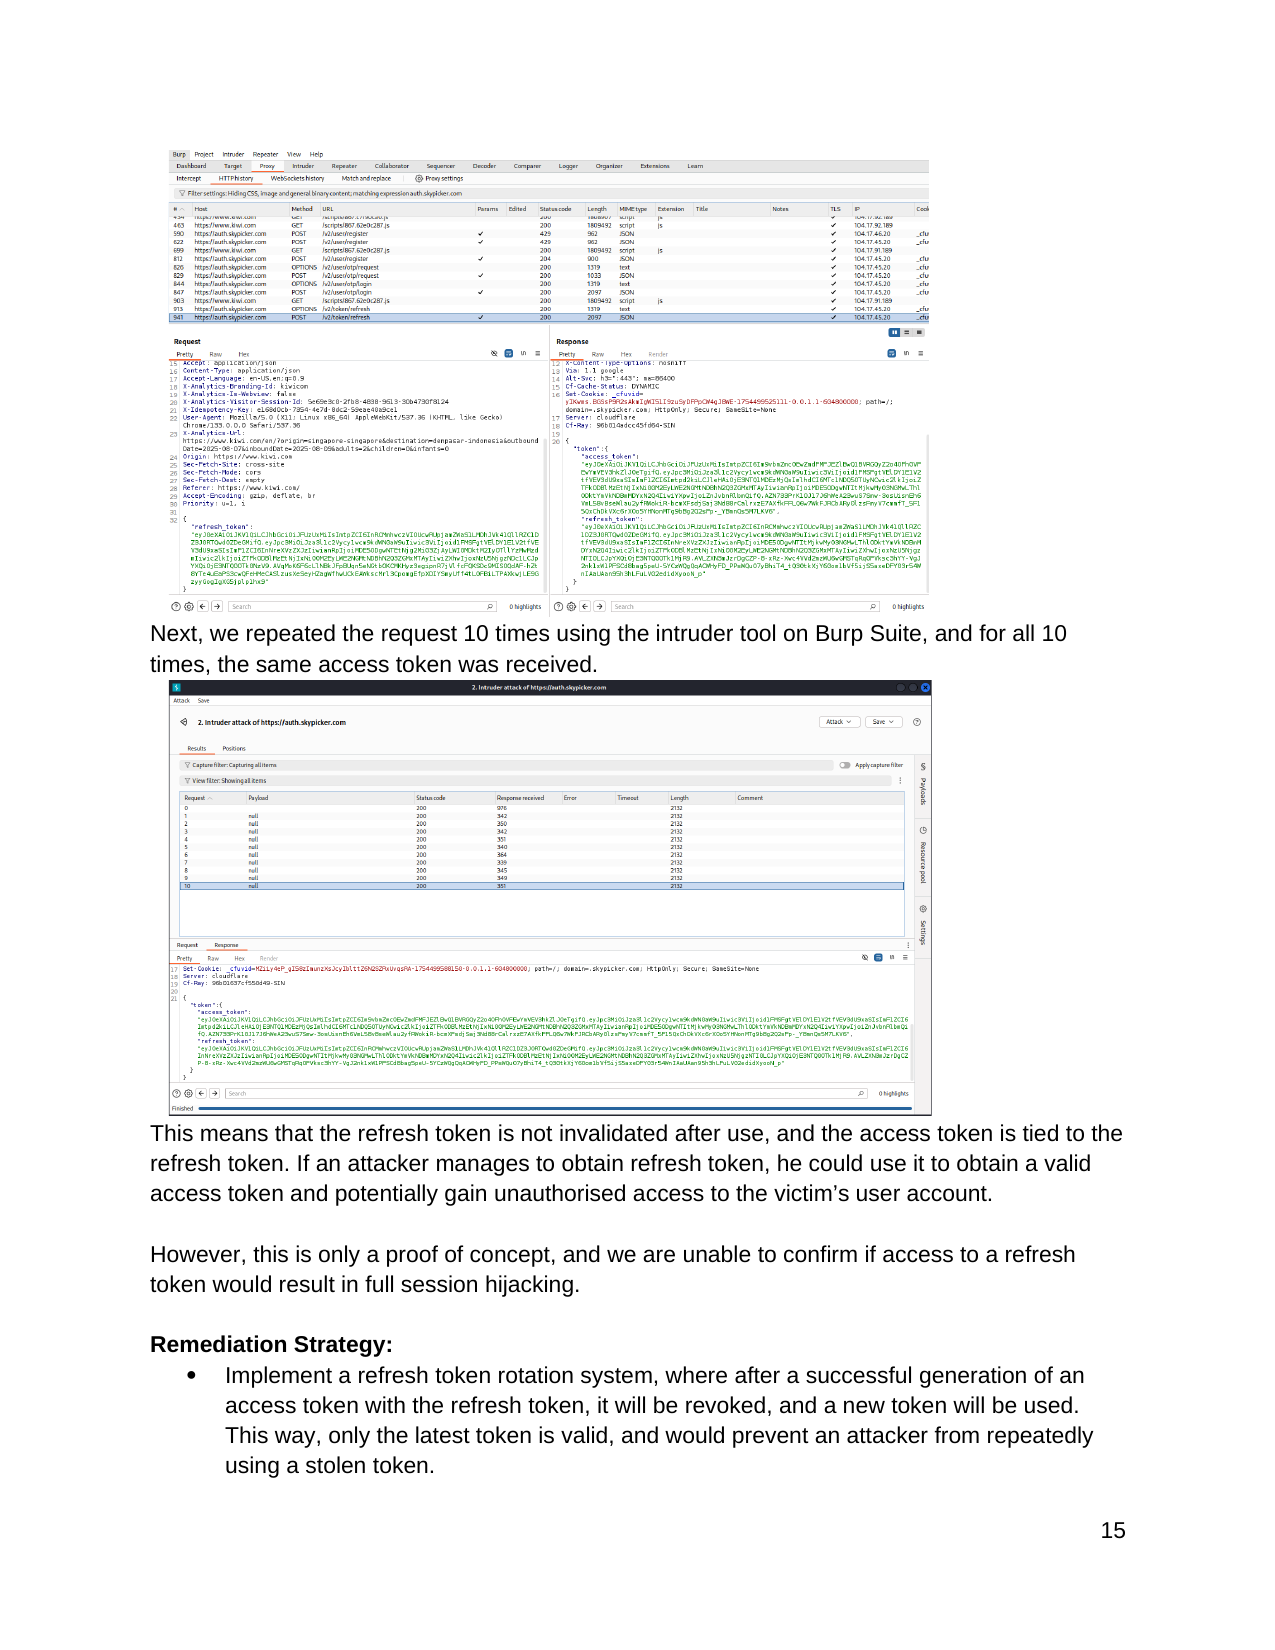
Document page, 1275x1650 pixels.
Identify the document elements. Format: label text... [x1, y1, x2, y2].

text Next, we repeated the request 10 times using the intruder tool on Burp Suite, and for all 10 times, the same access token was received. [150, 620, 1125, 677]
text This means that the refresh token is not invalidated after use, and the access token is tied to the refresh token. If an attacker manages to obtain refresh token, he could use it to obtain a valid access token and potentially gain unauthorised access to the victim’s user account. [150, 1120, 1125, 1207]
list Implement a refresh token rotation system, where after a successful generation of an access token with the refresh token, it will be revoked, and a new token will be used. This way, only the latest token is valid, and would prevent an attacker from repeatedly using a stolen token. [187, 1362, 1125, 1478]
text However, this is only a proof of concept, and we are unable to confirm if access to a refresh token would result in full session hijacking. [150, 1241, 1125, 1297]
text Remediation Strategy: [150, 1331, 1125, 1358]
